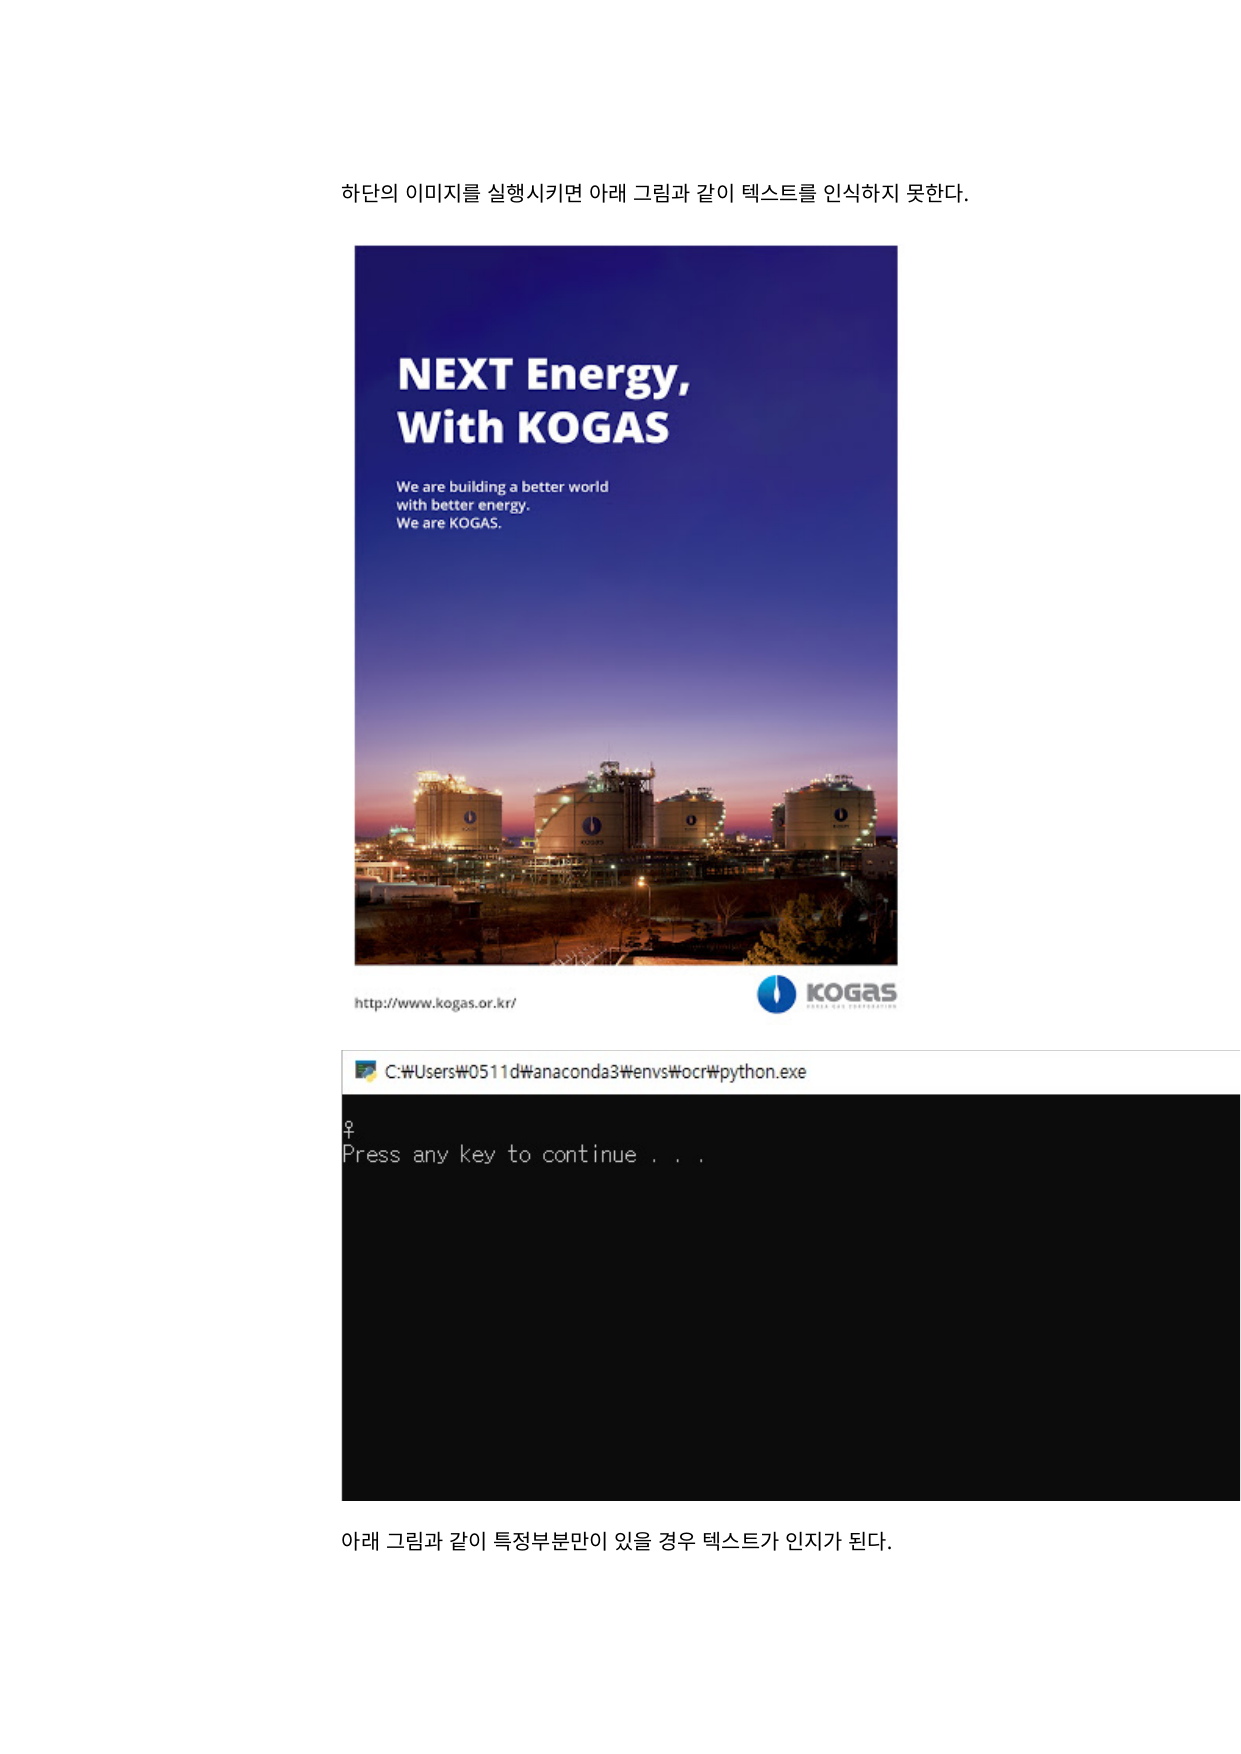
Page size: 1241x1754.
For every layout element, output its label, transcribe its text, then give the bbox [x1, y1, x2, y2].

list 하단의 이미지를 실행시키면 아래 그림과 같이 텍스트를 인식하지 못한다. [342, 177, 1090, 207]
picture [341, 232, 912, 1025]
picture [341, 1050, 1241, 1501]
list 아래 그림과 같이 특정부분만이 있을 경우 텍스트가 인지가 된다. [342, 1525, 1090, 1556]
